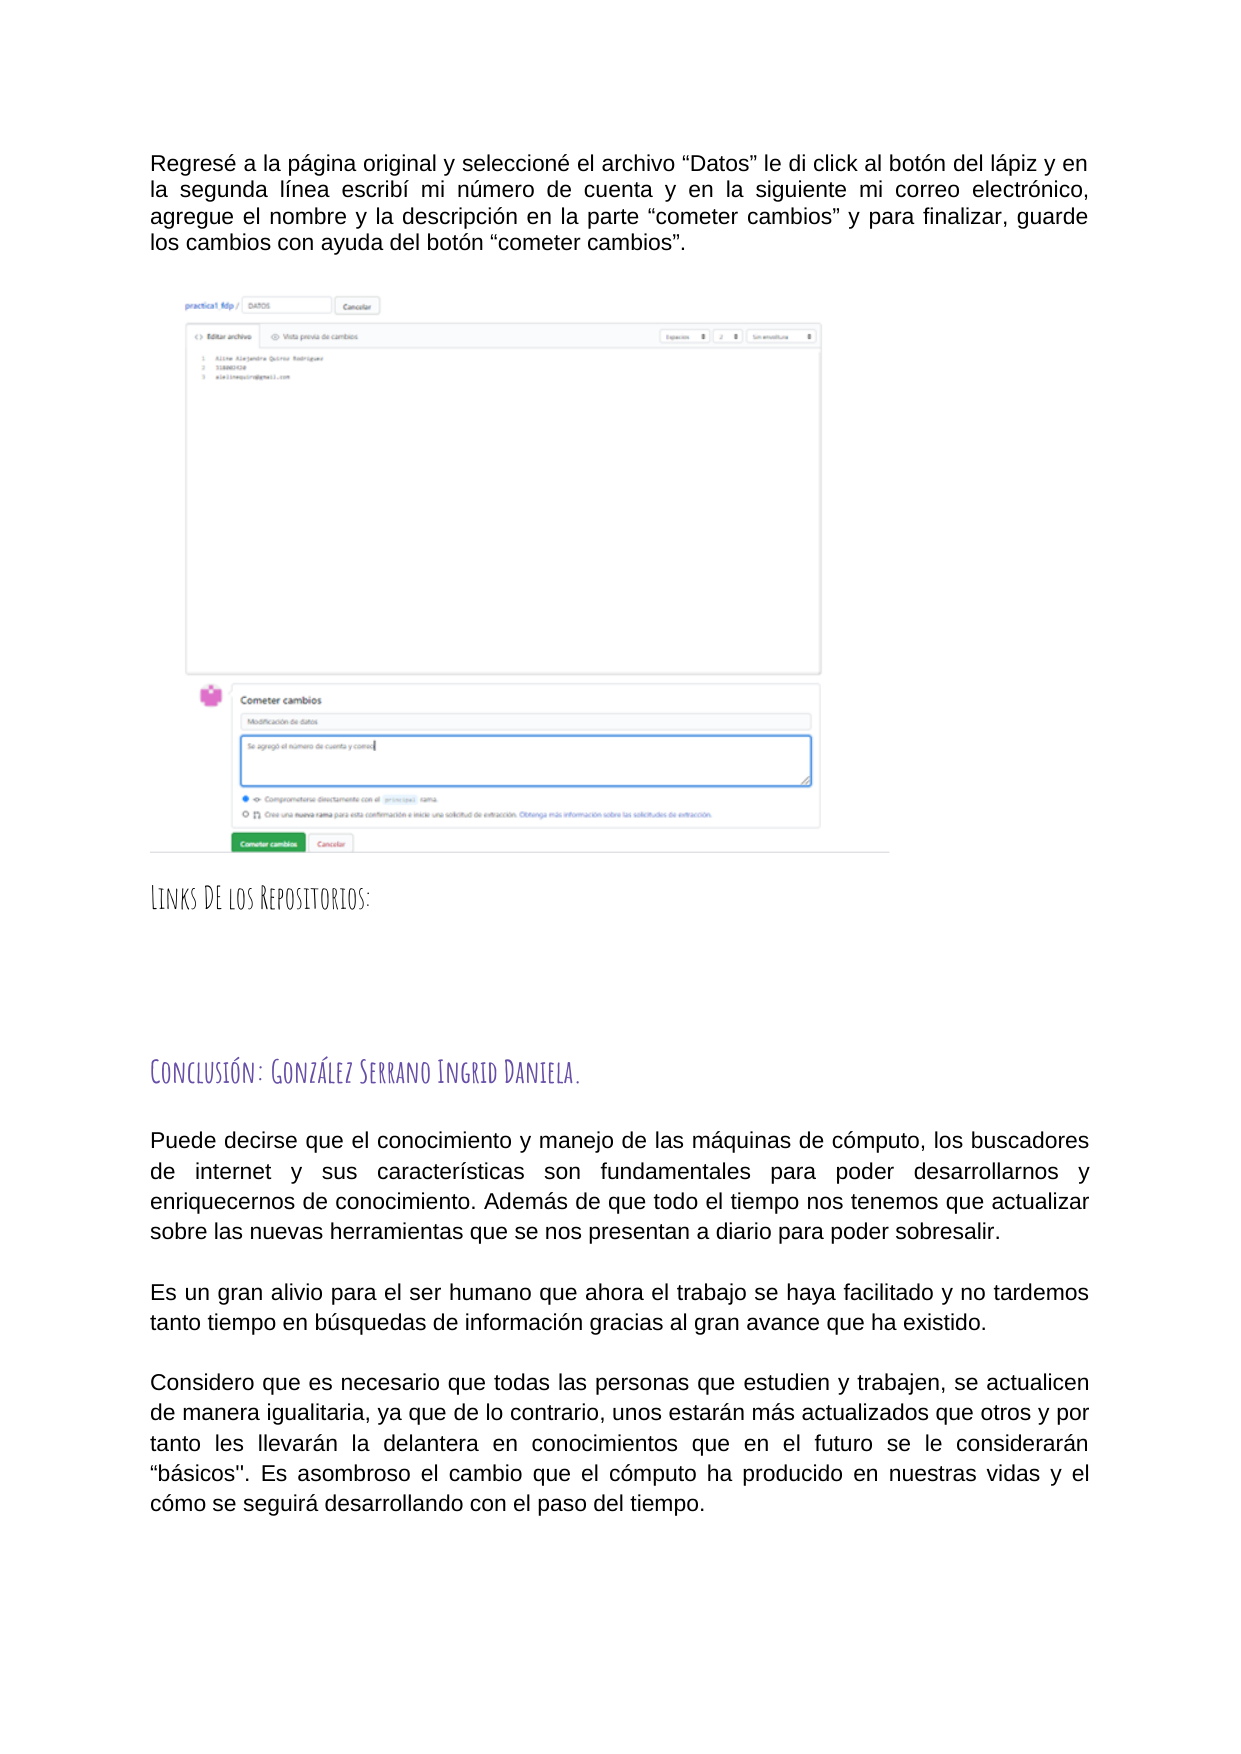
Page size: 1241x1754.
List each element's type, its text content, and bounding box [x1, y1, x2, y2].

text Considero que es necesario que todas las personas que estudien y trabajen, se actualicen de manera igualitaria, ya que de lo contrario, unos estarán más actualizados que otros y por tanto les llevarán la delantera en conocimientos que en el futuro se le considerarán “básicos''. Es asombroso el cambio que el cómputo ha producido en nuestras vidas y el cómo se seguirá desarrollando con el paso del tiempo. [150, 1369, 1090, 1516]
text Puede decirse que el conocimiento y manejo de las máquinas de cómputo, los buscadores de internet y sus características son fundamentales para poder desarrollarnos y enriquecernos de conocimiento. Además de que todo el tiempo nos tenemos que actualizar sobre las nuevas herramientas que se nos presentan a diario para poder sobresalir. [150, 1127, 1090, 1244]
text Es un gran alivio para el ser humano que ahora el trabajo se haya facilitado y no tardemos tanto tiempo en búsquedas de información gracias al gran avance que ha existido. [150, 1278, 1090, 1335]
text Links DE los Repositorios: [150, 878, 1090, 917]
text Regresé a la página original y seleccioné el archivo “Datos” le di click al botón del lápiz y en la segunda línea escribí mi número de cuenta y en la siguiente mi correo electrónico, agregue el nombre y la descripción en la parte “cometer cambios” y para finalizar, guarde los cambios con ayuda del botón “cometer cambios”. [150, 150, 1090, 255]
picture [150, 280, 890, 853]
text Conclusión: González Serrano Ingrid Daniela. [150, 1052, 1090, 1091]
